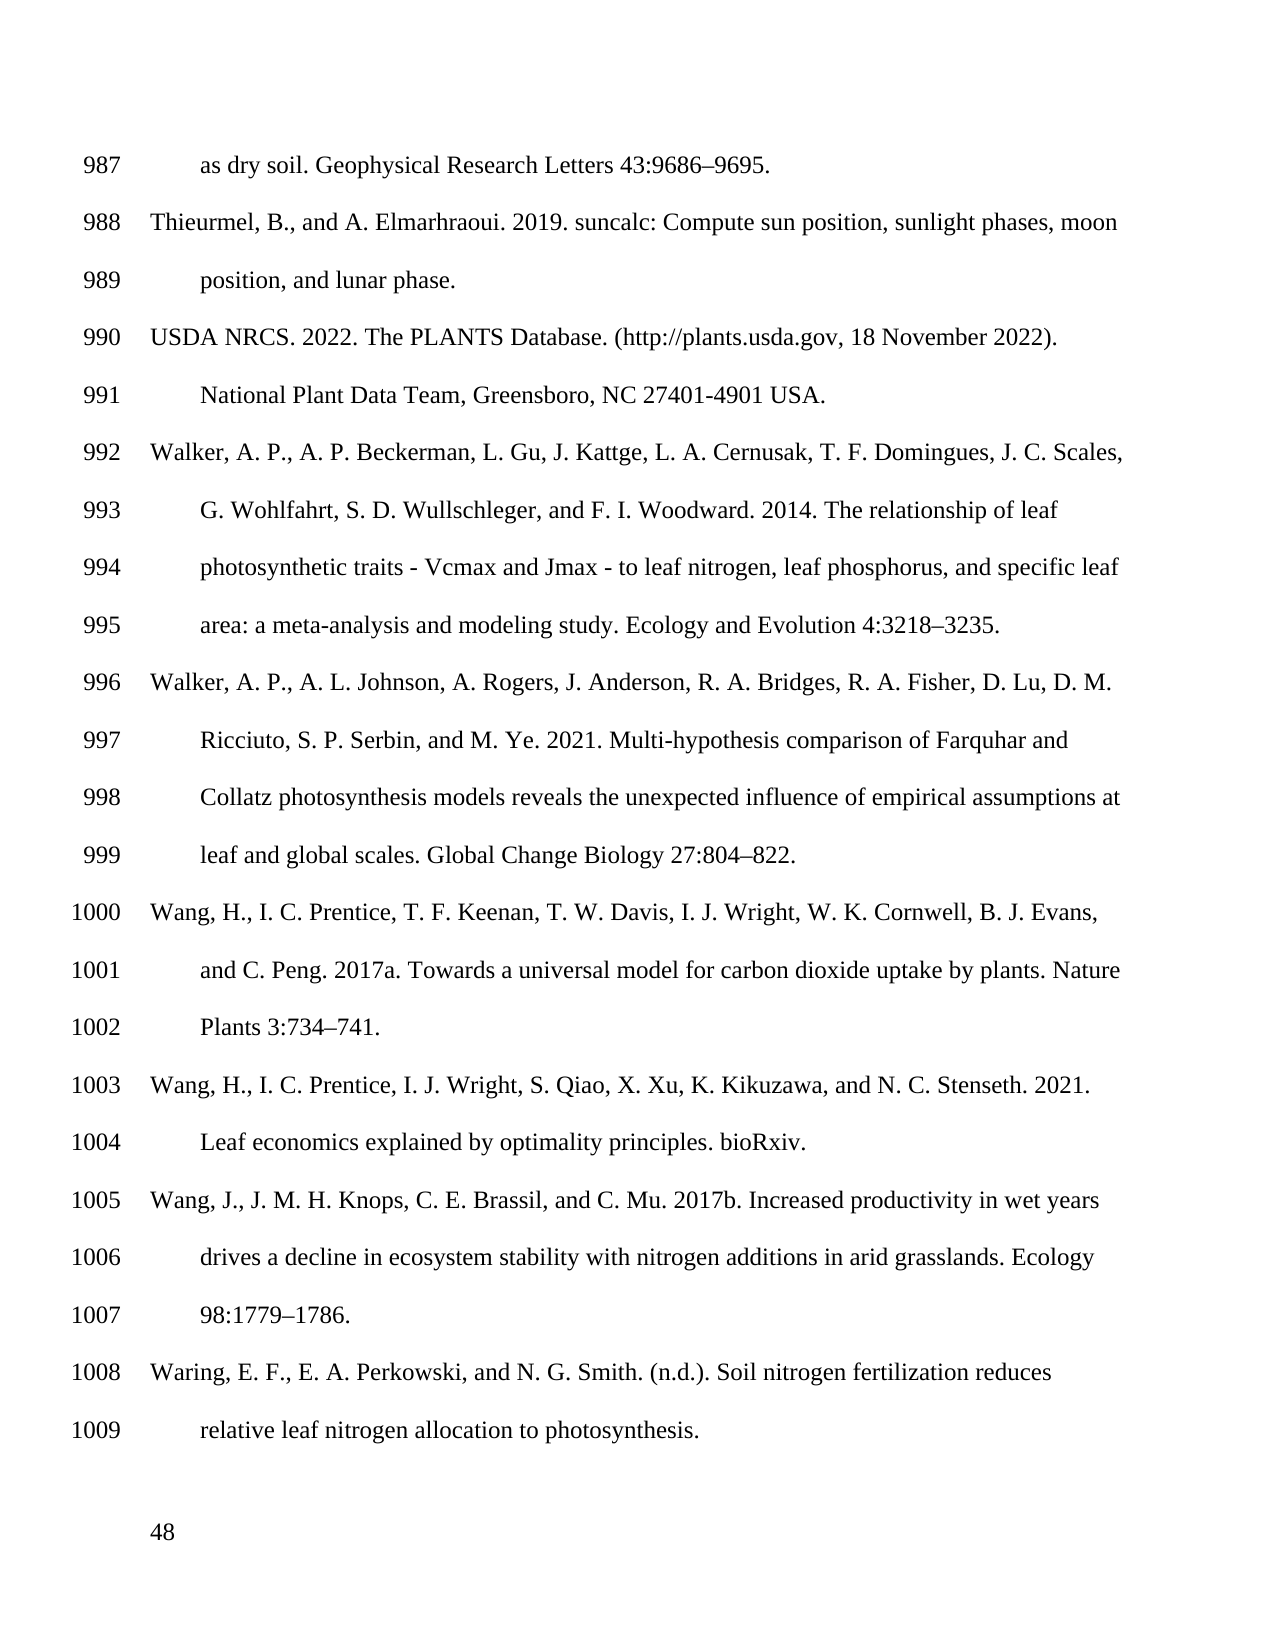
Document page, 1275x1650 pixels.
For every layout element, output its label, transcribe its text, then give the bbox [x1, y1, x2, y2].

text Walker, A. P., A. L. Johnson, A. Rogers, J. Anderson, R. A. Bridges, R. A. Fisher, D. Lu, D. M. Ricciuto, S. P. Serbin, and M. Ye. 2021. Multi‐hypothesis comparison of Farquhar and Collatz photosynthesis models reveals the unexpected influence of empirical assumptions at leaf and global scales. Global Change Biology 27:804–822. [150, 667, 1125, 869]
text Waring, E. F., E. A. Perkowski, and N. G. Smith. (n.d.). Soil nitrogen fertilization reduces relative leaf nitrogen allocation to photosynthesis. [150, 1357, 1125, 1444]
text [150, 150, 1125, 179]
text Walker, A. P., A. P. Beckerman, L. Gu, J. Kattge, L. A. Cernusak, T. F. Domingues, J. C. Scales, G. Wohlfahrt, S. D. Wullschleger, and F. I. Woodward. 2014. The relationship of leaf photosynthetic traits - Vcmax and Jmax - to leaf nitrogen, leaf phosphorus, and specific leaf area: a meta-analysis and modeling study. Ecology and Evolution 4:3218–3235. [150, 437, 1125, 639]
text Thieurmel, B., and A. Elmarhraoui. 2019. suncalc: Compute sun position, sunlight phases, moon position, and lunar phase. [150, 207, 1125, 294]
text Wang, H., I. C. Prentice, I. J. Wright, S. Qiao, X. Xu, K. Kikuzawa, and N. C. Stenseth. 2021. Leaf economics explained by optimality principles. bioRxiv. [150, 1070, 1125, 1156]
text USDA NRCS. 2022. The PLANTS Database. (http://plants.usda.gov, 18 November 2022). National Plant Data Team, Greensboro, NC 27401-4901 USA. [150, 322, 1125, 409]
text Wang, J., J. M. H. Knops, C. E. Brassil, and C. Mu. 2017b. Increased productivity in wet years drives a decline in ecosystem stability with nitrogen additions in arid grasslands. Ecology 98:1779–1786. [150, 1185, 1125, 1329]
text Wang, H., I. C. Prentice, T. F. Keenan, T. W. Davis, I. J. Wright, W. K. Cornwell, B. J. Evans, and C. Peng. 2017a. Towards a universal model for carbon dioxide uptake by plants. Nature Plants 3:734–741. [150, 897, 1125, 1041]
